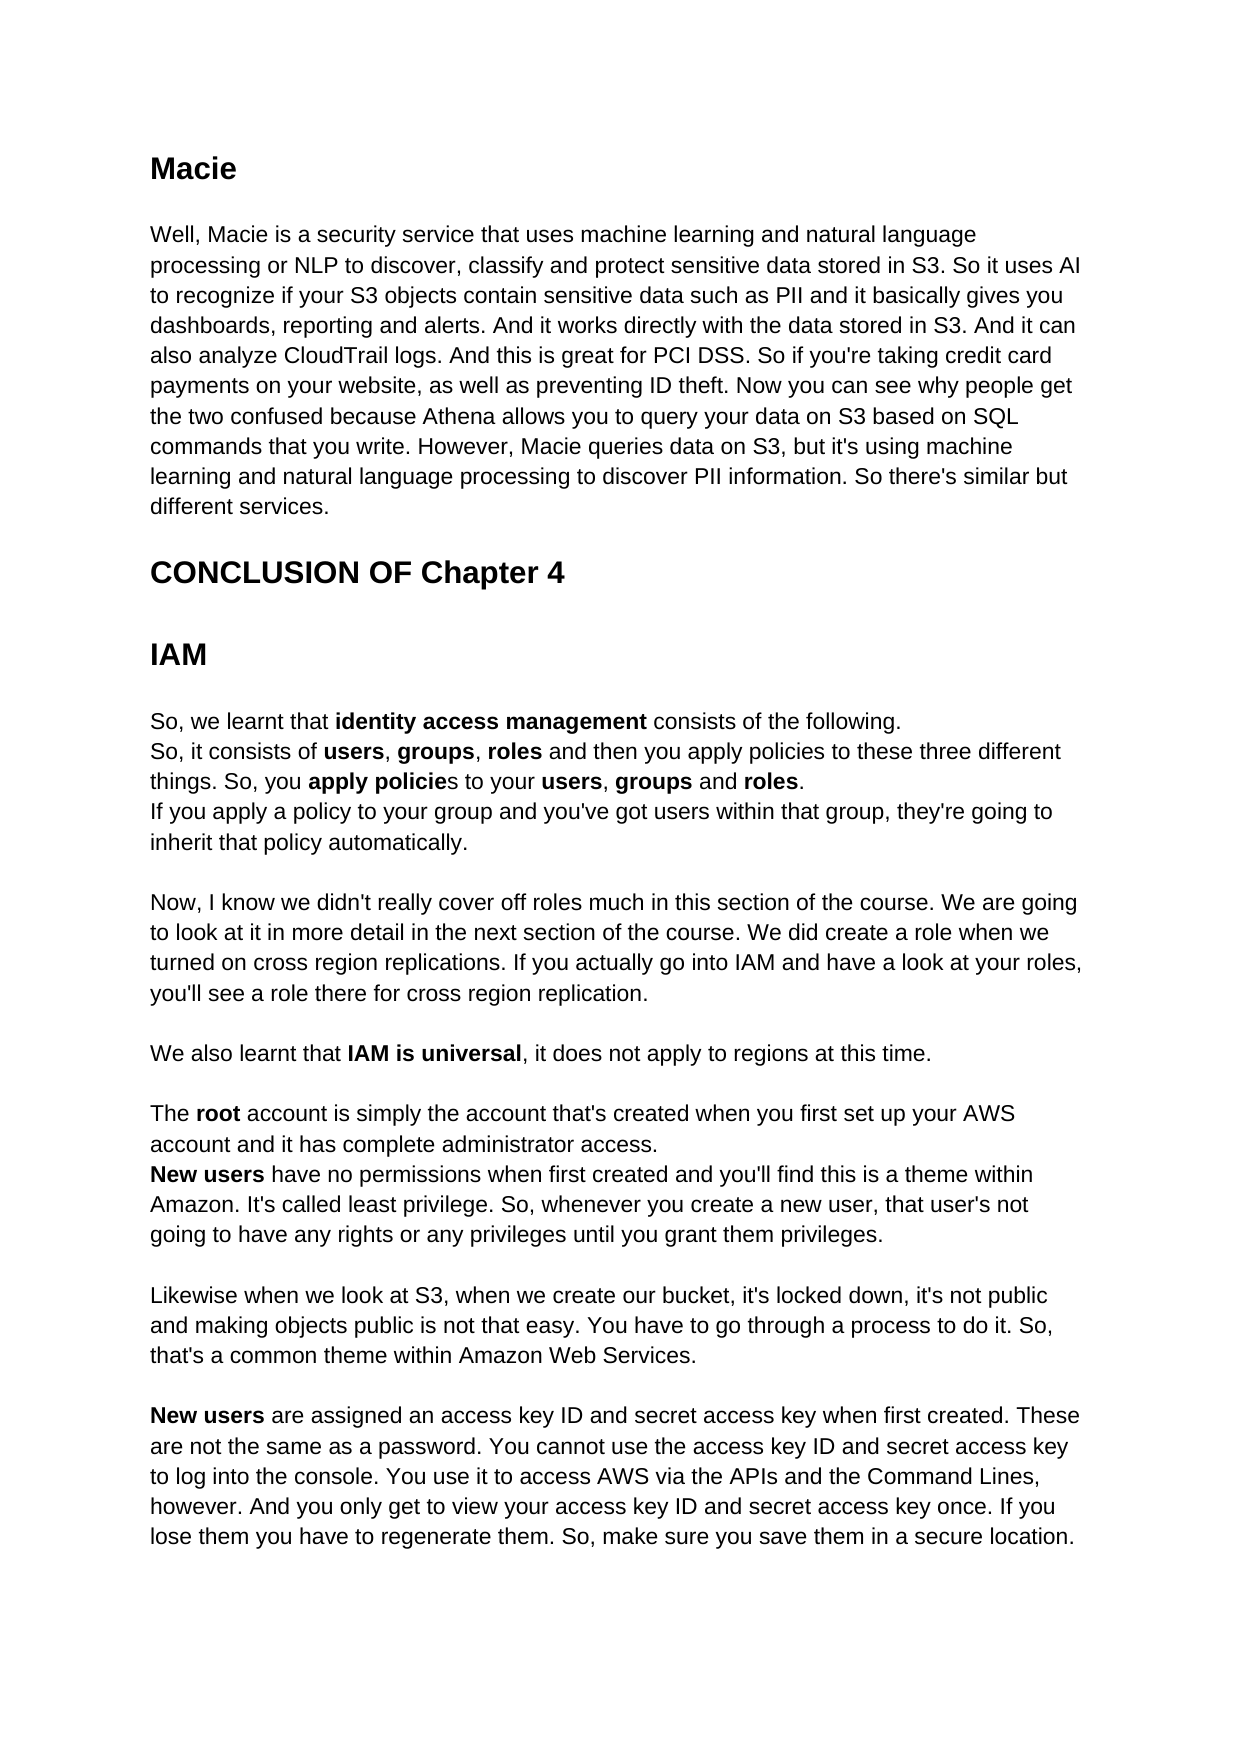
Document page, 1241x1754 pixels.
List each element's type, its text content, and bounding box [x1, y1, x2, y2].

text New users are assigned an access key ID and secret access key when first created. These are not the same as a password. You cannot use the access key ID and secret access key to log into the console. You use it to access AWS via the APIs and the Command Lines, however. And you only get to view your access key ID and secret access key once. If you lose them you have to regenerate them. So, make sure you save them in a secure location. [150, 1402, 1090, 1550]
text So, it consists of users, groups, roles and then you apply policies to these three different things. So, you apply policies to your users, groups and roles. [150, 738, 1090, 794]
text New users have no permissions when first created and you'll find this is a theme within Amazon. It's called least privilege. So, whenever you create a new user, that user's not going to have any rights or any privileges until you grant them privileges. [150, 1161, 1090, 1248]
text Well, Macie is a security service that uses machine learning and natural language processing or NLP to discover, classify and protect sensitive data stored in S3. So it uses AI to recognize if your S3 objects contain sensitive data such as PII and it basically gives you dashboards, reporting and alerts. And it works directly with the data stored in S3. And it can also analyze CloudTrail logs. And this is great for PCI DSS. So if you're taking credit card payments on your website, as well as preventing ID theft. Now you can see why people get the two confused because Athena allows you to query your data on S3 based on SQL commands that you write. However, Macie queries data on S3, but it's using machine learning and natural language processing to discover PII information. So there's similar but different services. [150, 221, 1090, 520]
text If you apply a policy to your group and you've got users within that group, they're going to inherit that policy automatically. [150, 798, 1090, 855]
text Likewise when we look at S3, when we create our bucket, it's locked down, it's not public and making objects public is not that easy. You have to go through a process to do it. So, that's a common theme within Amazon Web Services. [150, 1282, 1090, 1368]
text IAM [150, 636, 1090, 672]
text So, we learnt that identity access management consists of the following. [150, 708, 1090, 734]
text Macie [150, 150, 1090, 186]
text CONCLUSION OF Chapter 4 [150, 554, 1090, 590]
text We also learnt that IAM is universal, it does not apply to regions at this time. [150, 1040, 1090, 1066]
text The root account is simply the account that's created when you first set up your AWS account and it has complete administrator access. [150, 1100, 1090, 1157]
text Now, I know we didn't really cover off roles much in this section of the course. We are going to look at it in more detail in the next section of the course. We did create a role when we turned on cross region replications. If you actually go into IAM and have a look at your roles, you'll see a role there for cross region replication. [150, 889, 1090, 1006]
